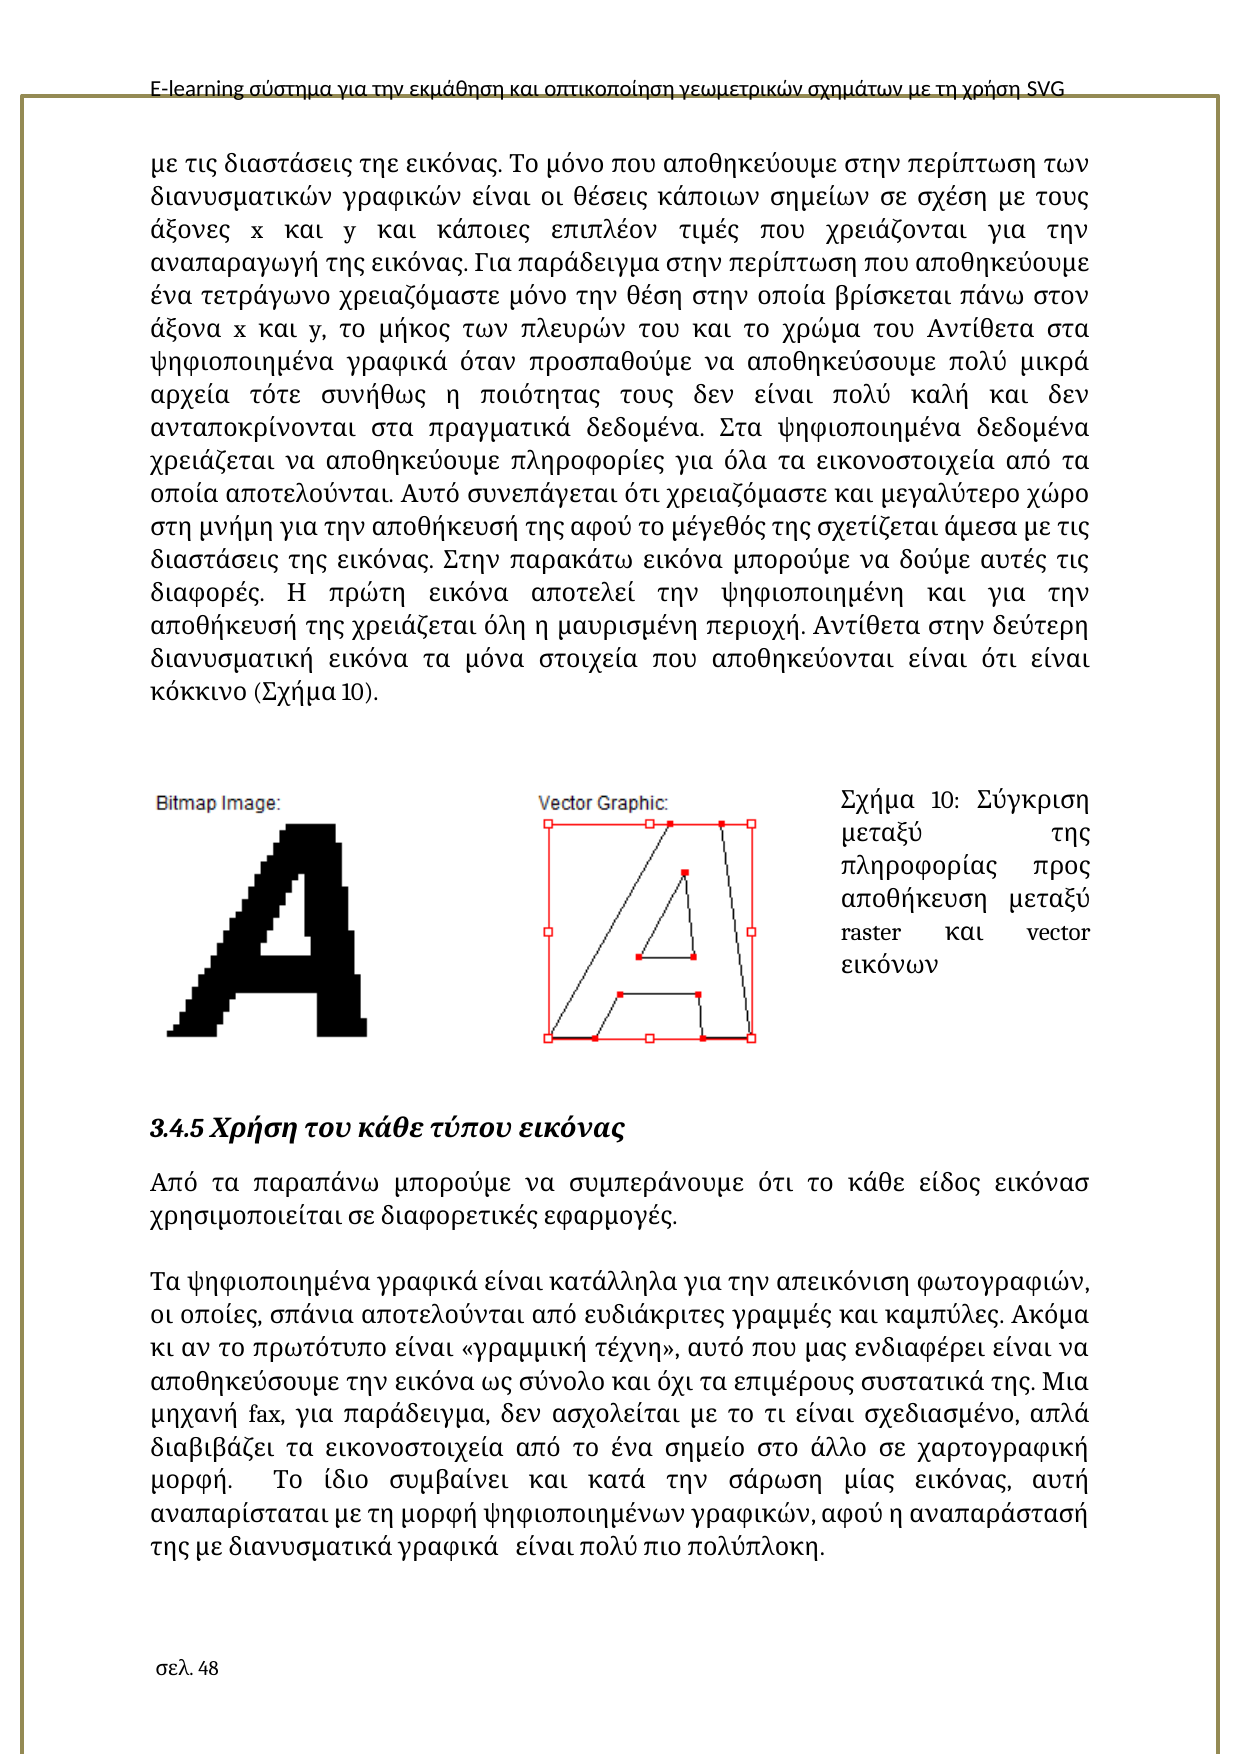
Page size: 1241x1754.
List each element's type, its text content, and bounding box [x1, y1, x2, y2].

text Από τα παραπάνω μπορούμε να συμπεράνουμε ότι το κάθε είδος εικόνασ χρησιμοποιείται σε διαφορετικές εφαρμογές. [150, 1169, 1090, 1231]
picture [150, 786, 822, 1056]
text Σχήμα 10: Σύγκριση μεταξύ της πληροφορίας προς αποθήκευση μεταξύ raster και vector εικόνων [822, 786, 1090, 980]
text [150, 150, 1090, 707]
text 3.4.5 Χρήση του κάθε τύπου εικόνας [150, 1113, 1090, 1144]
text Τα ψηφιοποιημένα γραφικά είναι κατάλληλα για την απεικόνιση φωτογραφιών, οι οποίες, σπάνια αποτελούνται από ευδιάκριτες γραμμές και καμπύλες. Ακόμα κι αν το πρωτότυπο είναι «γραμμική τέχνη», αυτό που μας ενδιαφέρει είναι να αποθηκεύσουμε την εικόνα ως σύνολο και όχι τα επιμέρους συστατικά της. Μια μηχανή fax, για παράδειγμα, δεν ασχολείται με το τι είναι σχεδιασμένο, απλά διαβιβάζει τα εικονοστοιχεία από το ένα σημείο στο άλλο σε χαρτογραφική μορφή. Το ίδιο συμβαίνει και κατά την σάρωση μίας εικόνας, αυτή αναπαρίσταται με τη μορφή ψηφιοποιημένων γραφικών, αφού η αναπαράστασή της με διανυσματικά γραφικά είναι πολύ πιο πολύπλοκη. [150, 1268, 1090, 1561]
